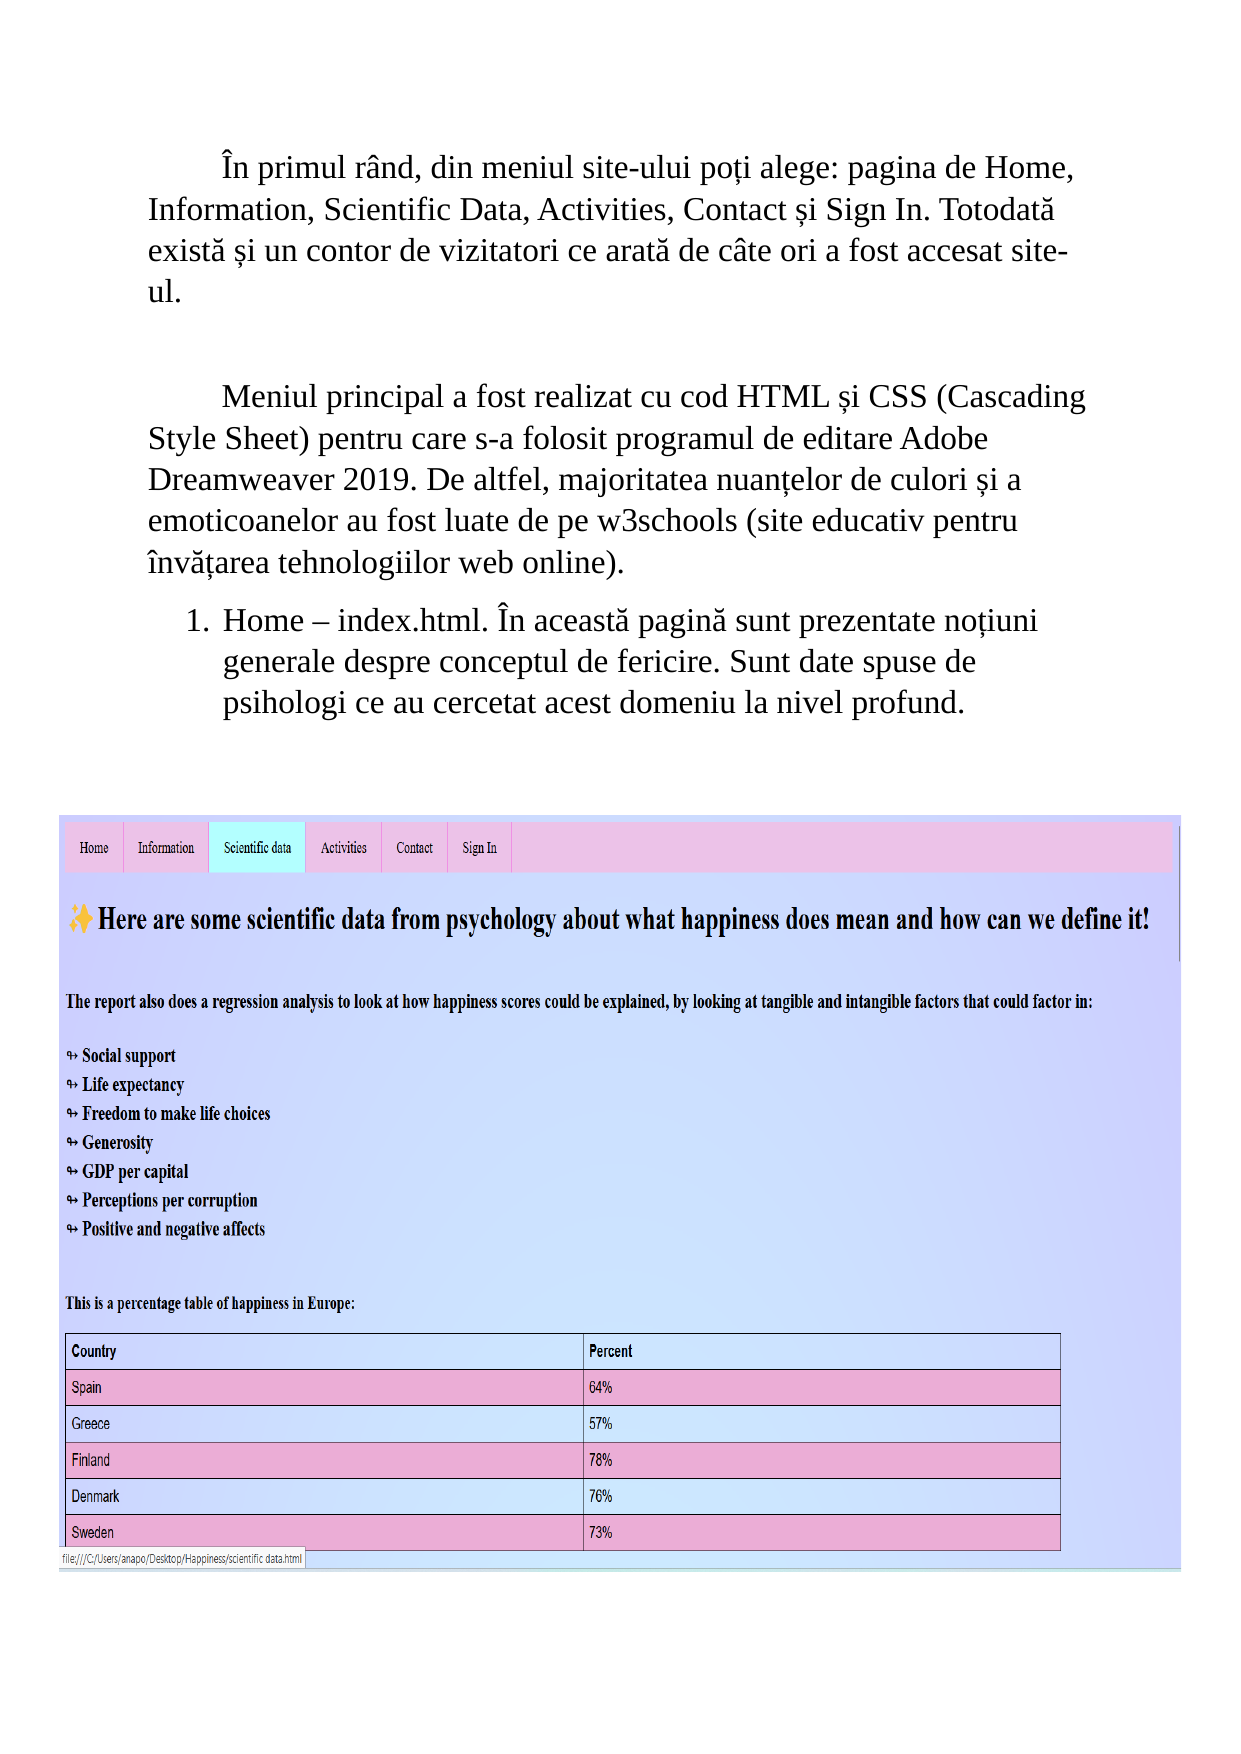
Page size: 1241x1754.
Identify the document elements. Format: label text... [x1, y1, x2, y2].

picture [59, 815, 1182, 1572]
text Meniul principal a fost realizat cu cod HTML și CSS (Cascading Style Sheet) pentru care s-a folosit programul de editare Adobe Dreamweaver 2019. De altfel, majoritatea nuanțelor de culori și a emoticoanelor au fost luate de pe w3schools (site educativ pentru învățarea tehnologiilor web online). [148, 377, 1093, 580]
list Home – index.html. În această pagină sunt prezentate noțiuni generale despre conceptul de fericire. Sunt date spuse de psihologi ce au cercetat acest domeniu la nivel profund. [185, 600, 1093, 721]
text În primul rând, din meniul site-ului poți alege: pagina de Home, Information, Scientific Data, Activities, Contact și Sign In. Totodată există și un contor de vizitatori ce arată de câte ori a fost accesat site-ul. [148, 148, 1093, 310]
